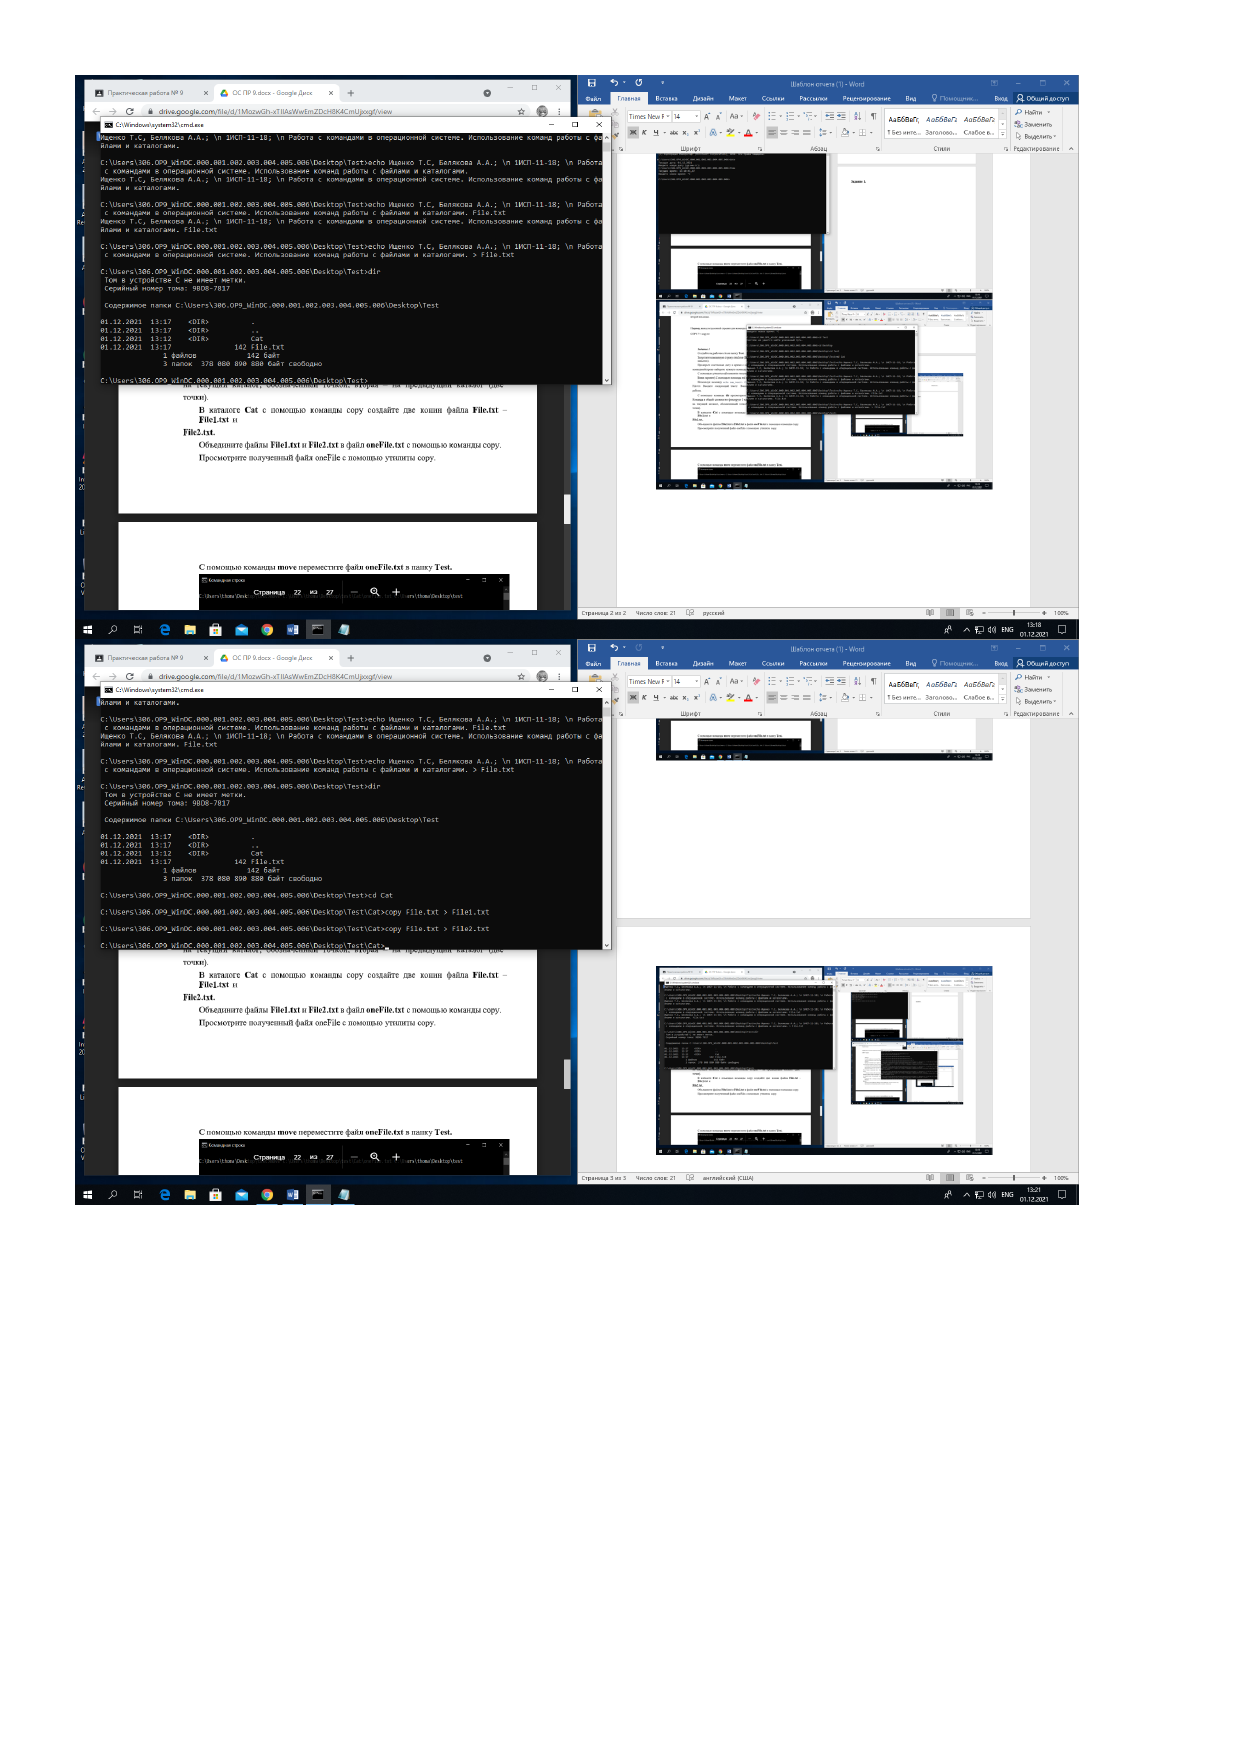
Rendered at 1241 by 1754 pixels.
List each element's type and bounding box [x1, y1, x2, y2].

picture [75, 75, 1079, 1205]
